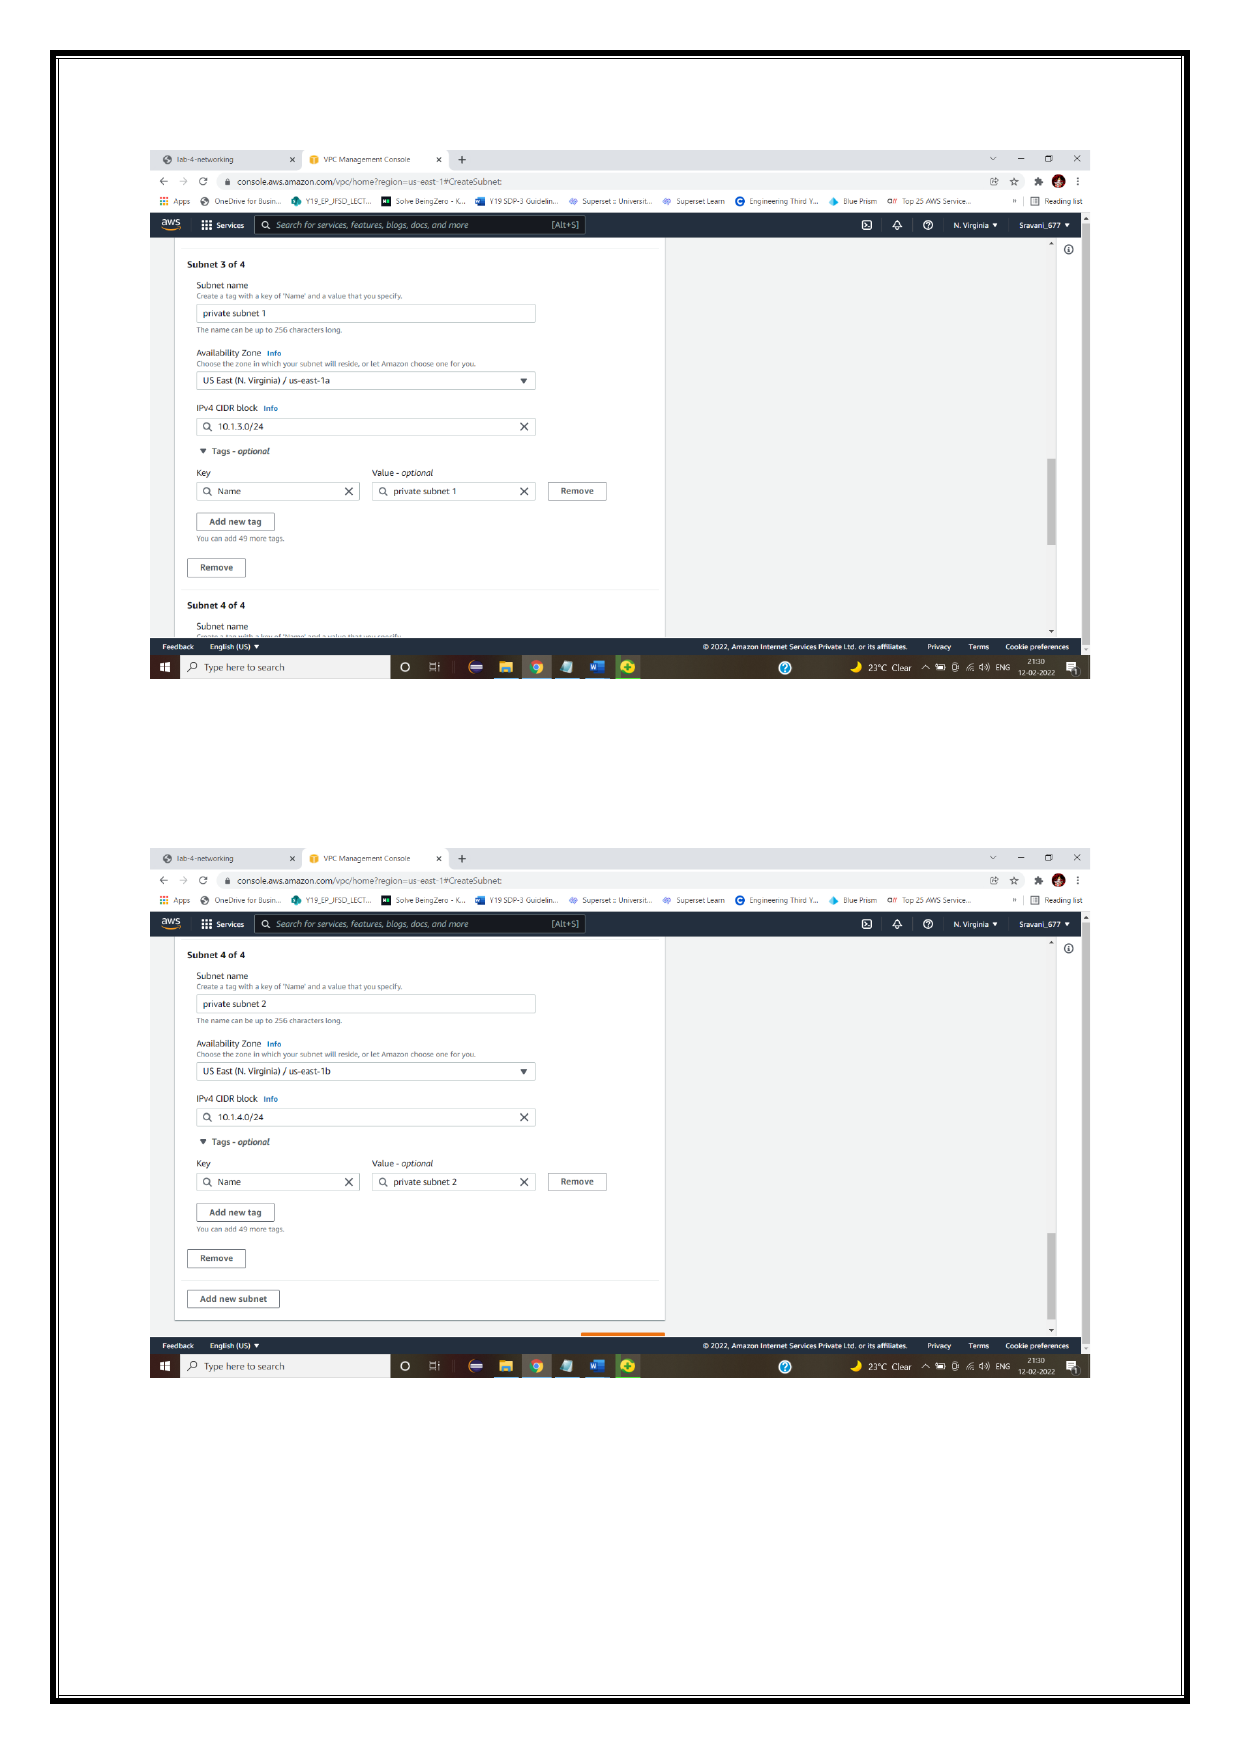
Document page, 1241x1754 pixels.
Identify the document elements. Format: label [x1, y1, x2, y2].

picture [150, 150, 1091, 679]
picture [150, 848, 1091, 1378]
